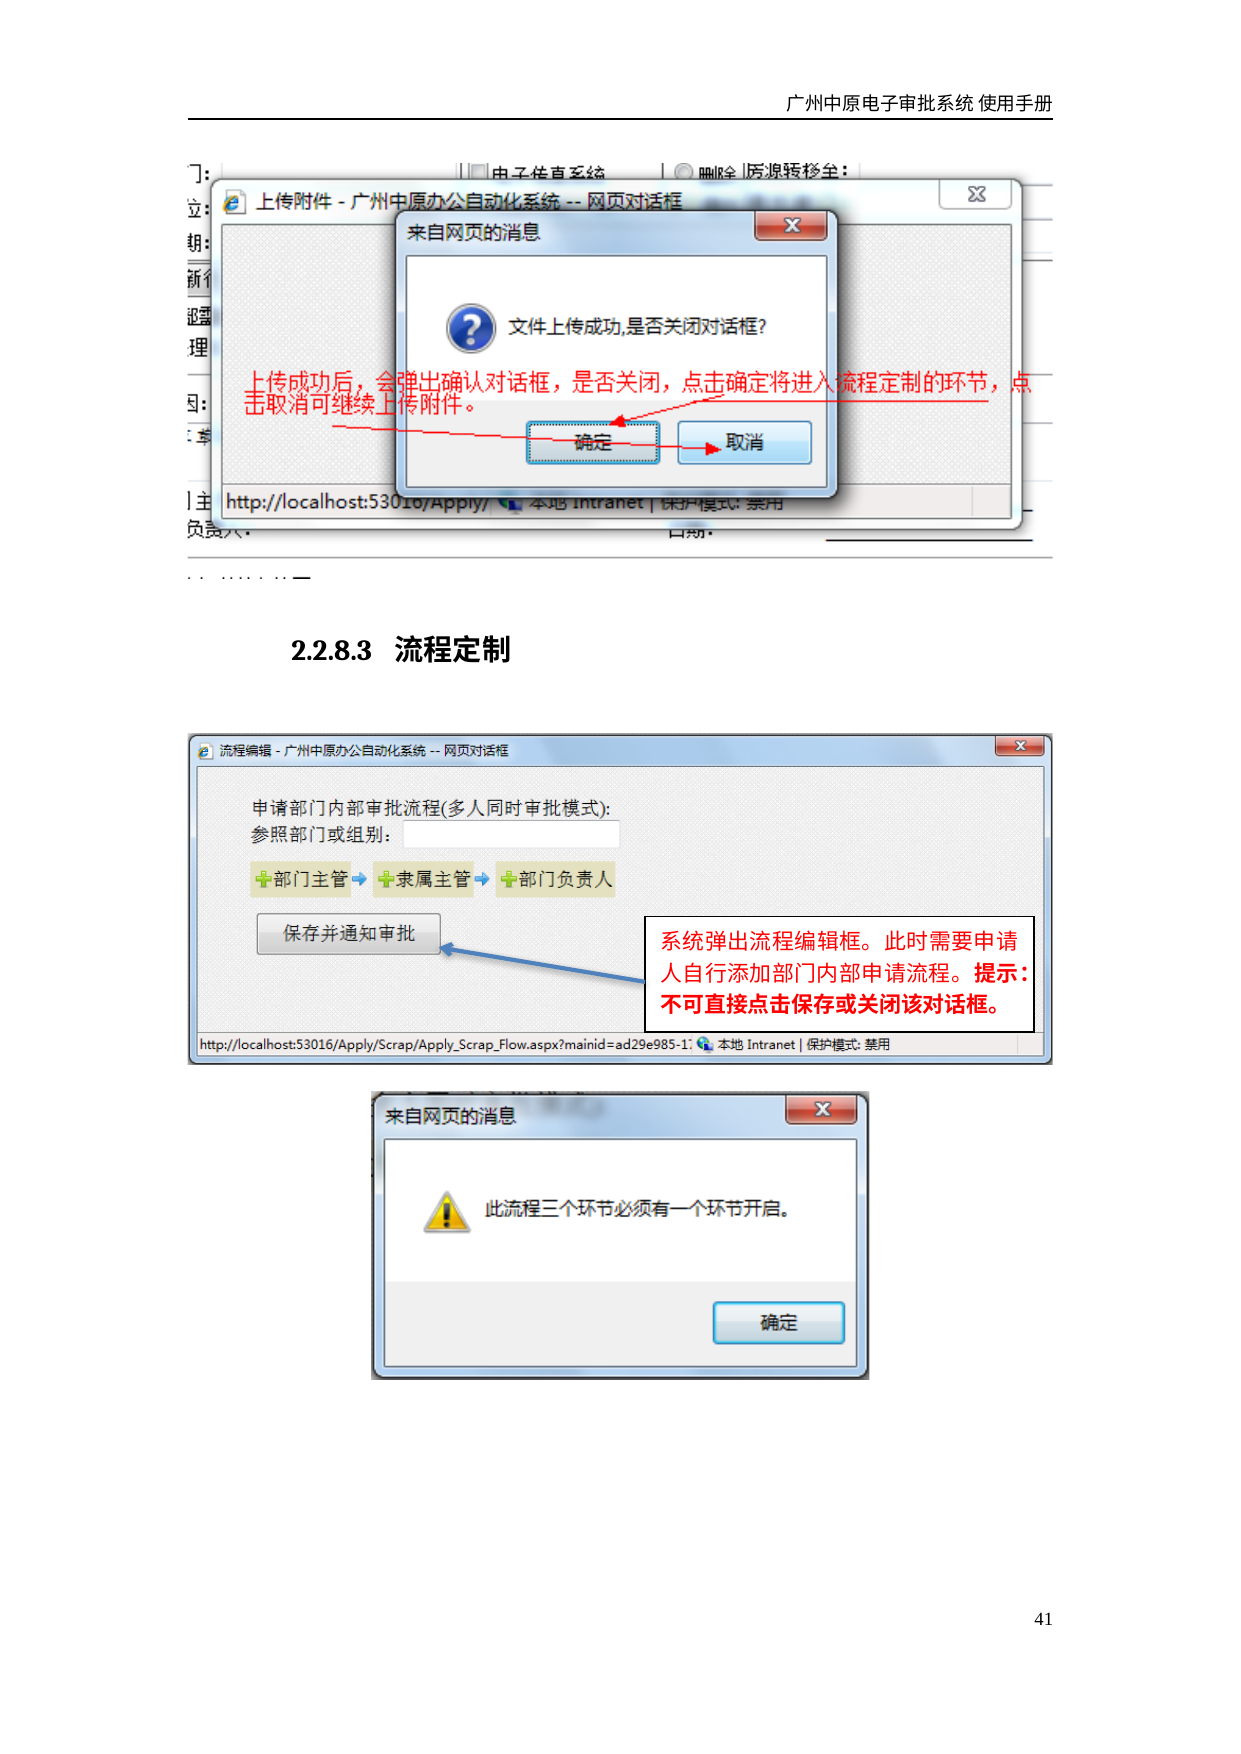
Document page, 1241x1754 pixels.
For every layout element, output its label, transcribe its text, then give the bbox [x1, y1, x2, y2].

picture [187, 733, 1053, 1065]
picture [187, 163, 1053, 579]
picture [371, 1091, 870, 1380]
subtitle 流程定制 [291, 615, 1053, 680]
